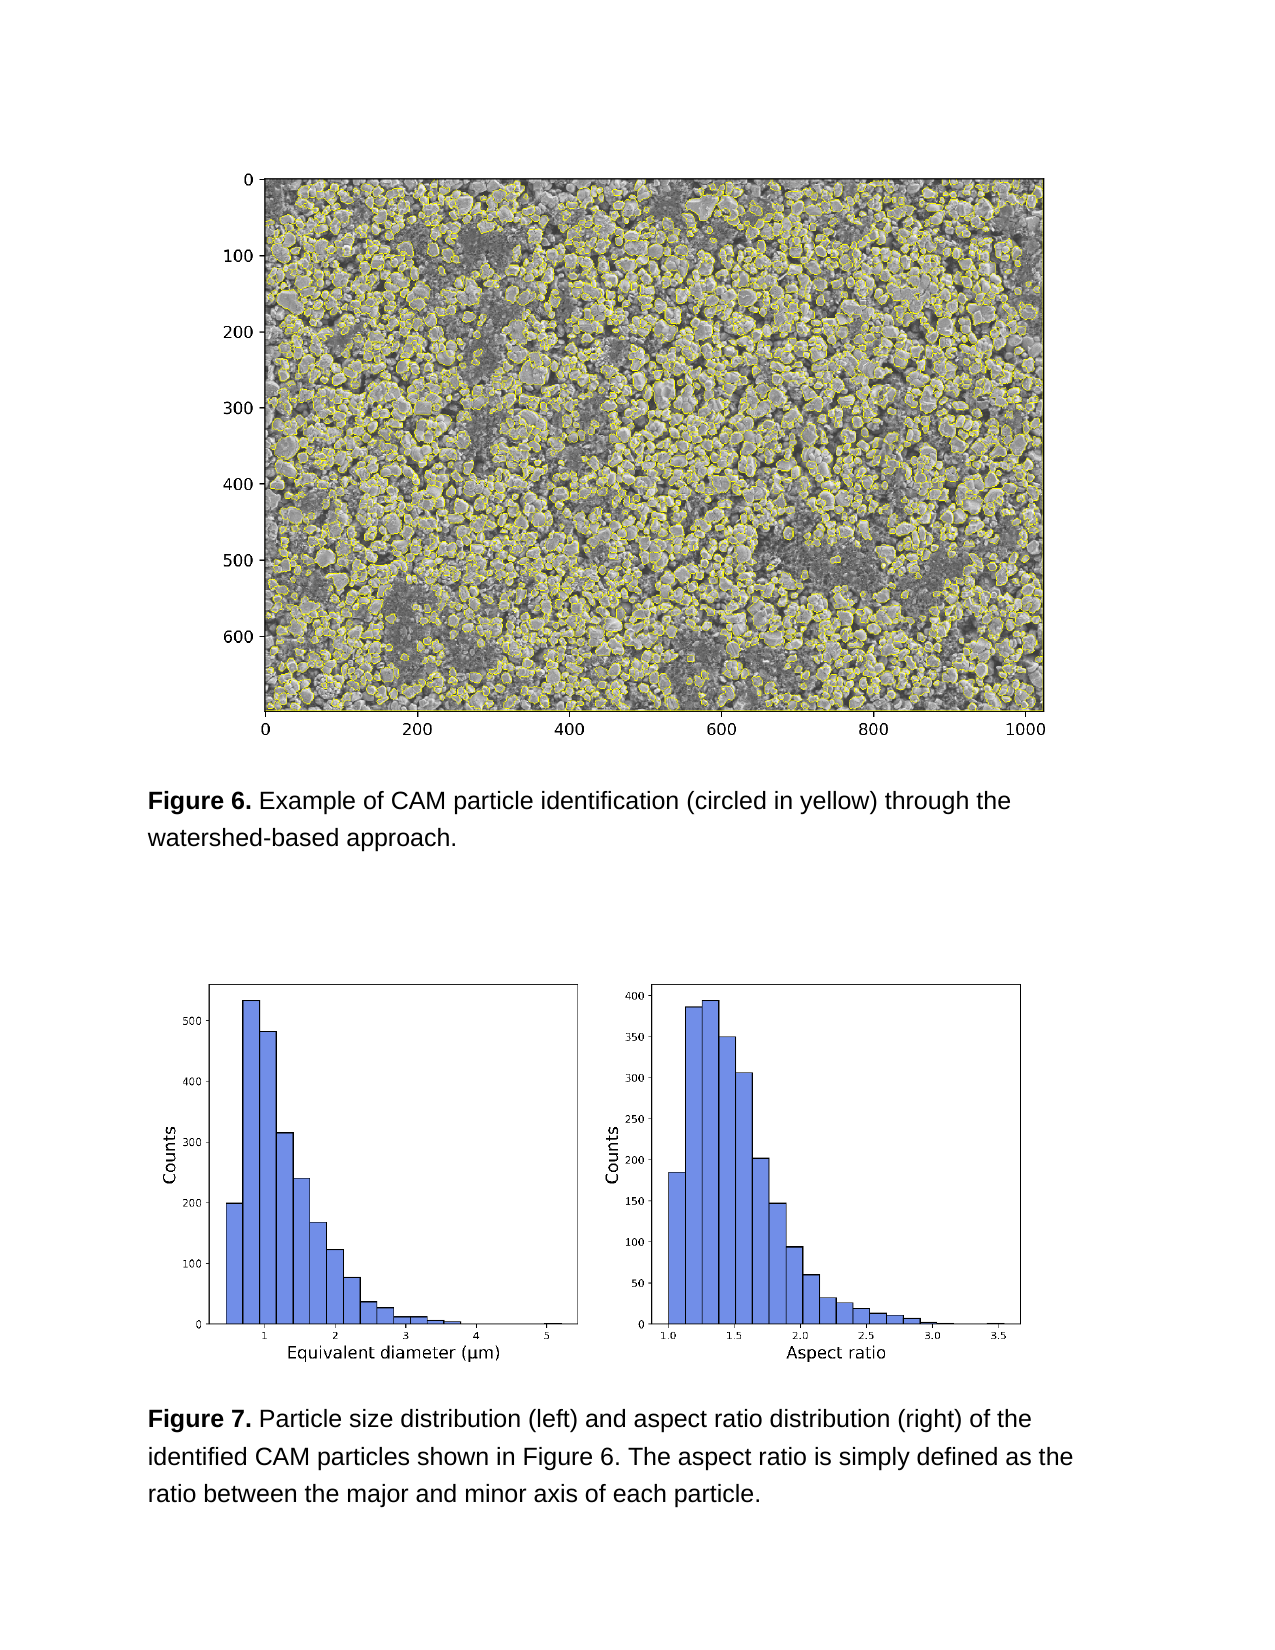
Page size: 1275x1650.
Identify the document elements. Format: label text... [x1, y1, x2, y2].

picture [188, 147, 1087, 761]
text Figure 6. Example of CAM particle identification (circled in yellow) through the watershed-based approach. [148, 786, 1127, 852]
picture [147, 931, 1055, 1380]
text Figure 7. Particle size distribution (left) and aspect ratio distribution (right) of the identified CAM particles shown in Figure 6. The aspect ratio is simply defined as the ratio between the major and minor axis of each particle. [148, 1404, 1127, 1507]
